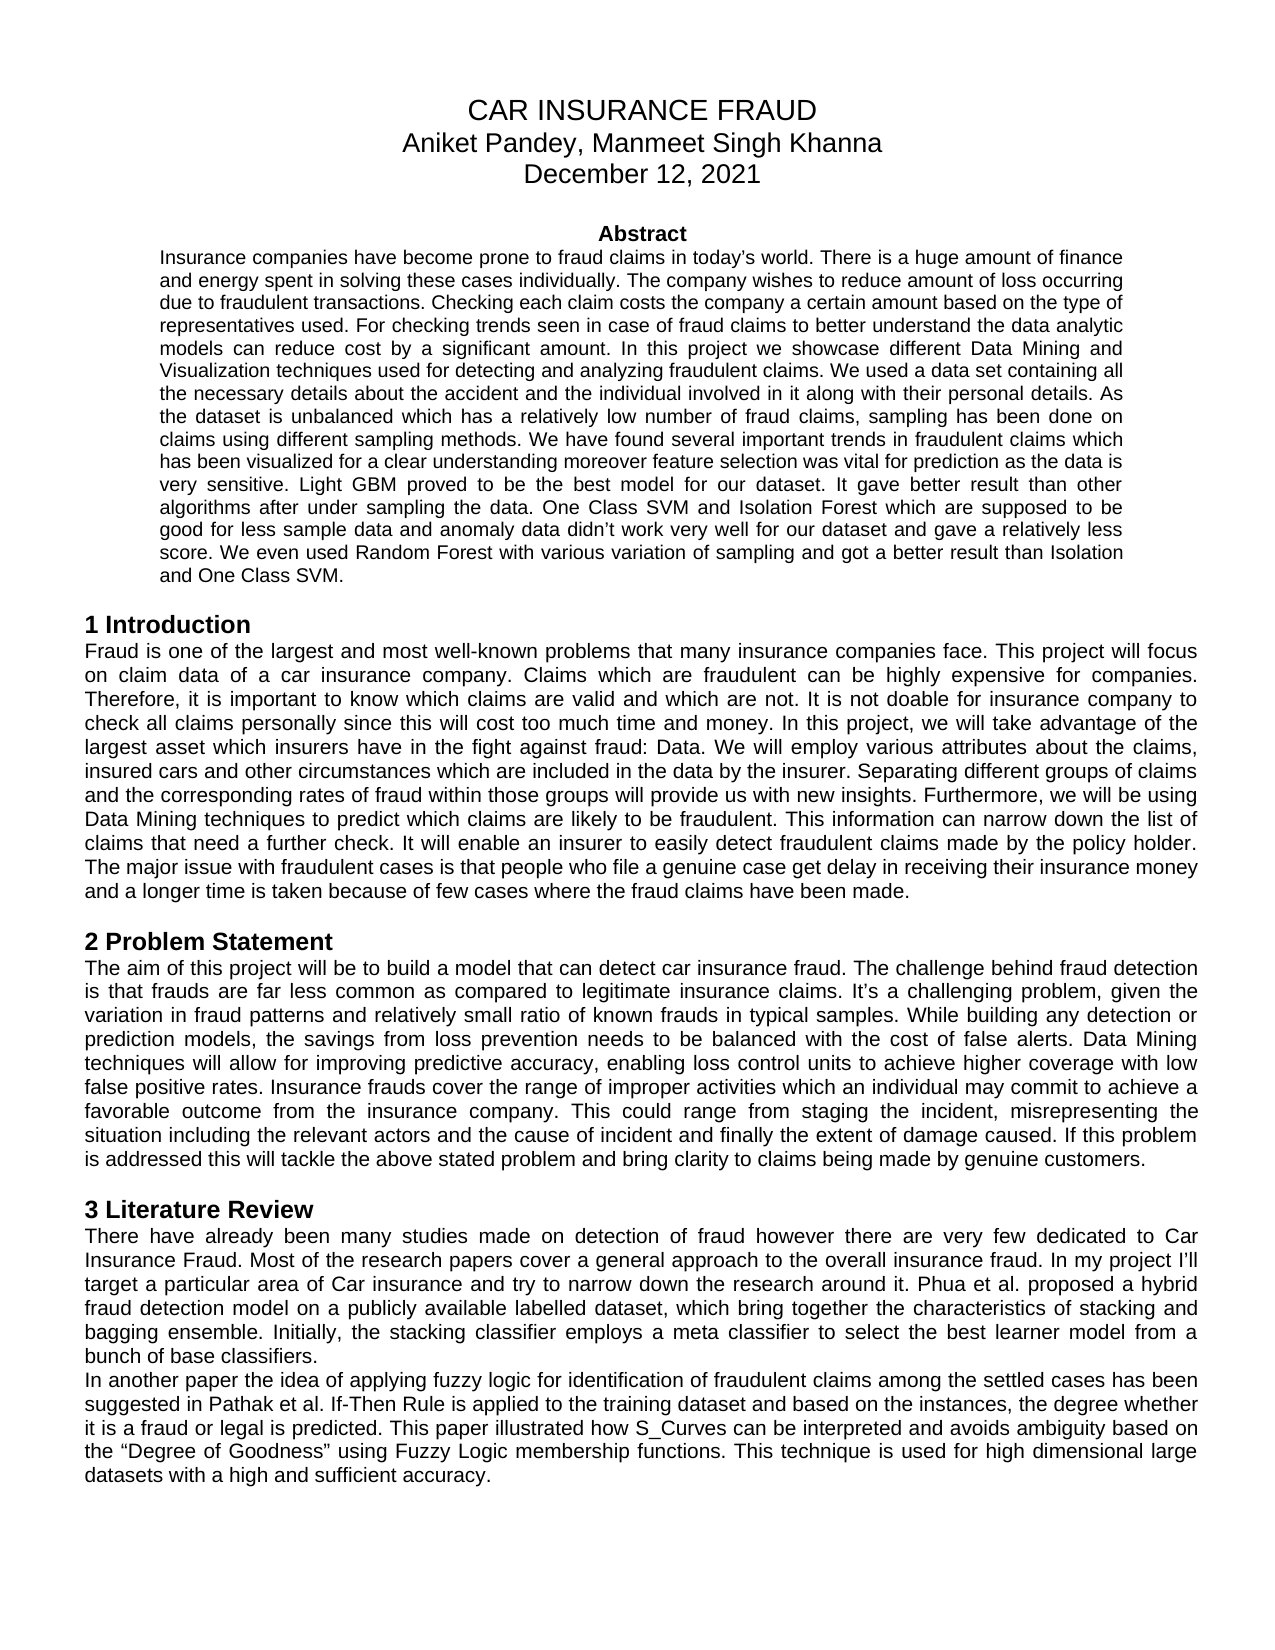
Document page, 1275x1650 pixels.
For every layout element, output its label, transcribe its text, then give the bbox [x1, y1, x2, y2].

text The aim of this project will be to build a model that can detect car insurance fraud. The challenge behind fraud detection is that frauds are far less common as compared to legitimate insurance claims. It’s a challenging problem, given the variation in fraud patterns and relatively small ratio of known frauds in typical samples. While building any detection or prediction models, the savings from loss prevention needs to be balanced with the cost of false alerts. Data Mining techniques will allow for improving predictive accuracy, enabling loss control units to achieve higher coverage with low false positive rates. Insurance frauds cover the range of improper activities which an individual may commit to achieve a favorable outcome from the insurance company. This could range from staging the incident, misrepresenting the situation including the relevant actors and the cause of incident and finally the extent of damage caused. If this problem is addressed this will tackle the above stated problem and bring clarity to claims being made by genuine customers. [84, 955, 1200, 1171]
text There have already been many studies made on detection of fraud however there are very few dedicated to Car Insurance Fraud. Most of the research papers cover a general approach to the overall insurance fraud. In my project I’ll target a particular area of Car insurance and try to narrow down the research around it. Phua et al. proposed a hybrid fraud detection model on a publicly available labelled dataset, which bring together the characteristics of stacking and bagging ensemble. Initially, the stacking classifier employs a meta classifier to select the best learner model from a bunch of base classifiers. [84, 1224, 1200, 1367]
text Fraud is one of the largest and most well-known problems that many insurance companies face. This project will focus on claim data of a car insurance company. Claims which are fraudulent can be highly expensive for companies. Therefore, it is important to know which claims are valid and which are not. It is not doable for insurance company to check all claims personally since this will cost too much time and money. In this project, we will take advantage of the largest asset which insurers have in the fight against fraud: Data. We will employ various attributes about the claims, insured cars and other circumstances which are included in the data by the insurer. Separating different groups of claims and the corresponding rates of fraud within those groups will provide us with new insights. Furthermore, we will be using Data Mining techniques to predict which claims are likely to be fraudulent. This information can narrow down the list of claims that need a further check. It will enable an insurer to easily detect fraudulent claims made by the policy holder. The major issue with fraudulent cases is that people who file a genuine case get delay in receiving their insurance money and a longer time is taken because of few cases where the fraud claims have been made. [84, 639, 1200, 903]
text December 12, 2021 [84, 158, 1200, 189]
text 3 Literature Review [84, 1195, 1200, 1224]
text In another paper the idea of applying fuzzy logic for identification of fraudulent claims among the settled cases has been suggested in Pathak et al. If-Then Rule is applied to the training dataset and based on the instances, the degree whether it is a fraud or legal is predicted. This paper illustrated how S_Curves can be interpreted and avoids ambiguity based on the “Degree of Goodness” using Fuzzy Logic membership functions. This technique is used for high dimensional large datasets with a high and sufficient accuracy. [84, 1367, 1200, 1487]
text Insurance companies have become prone to fraud claims in today’s world. There is a huge amount of finance and energy spent in solving these cases individually. The company wishes to reduce amount of loss occurring due to fraudulent transactions. Checking each claim costs the company a certain amount based on the type of representatives used. For checking trends seen in case of fraud claims to better understand the data analytic models can reduce cost by a significant amount. In this project we showcase different Data Mining and Visualization techniques used for detecting and analyzing fraudulent claims. We used a data set containing all the necessary details about the accident and the individual involved in it along with their personal details. As the dataset is unbalanced which has a relatively low number of fraud claims, sampling has been done on claims using different sampling methods. We have found several important trends in fraudulent claims which has been visualized for a clear understanding moreover feature selection was vital for prediction as the data is very sensitive. Light GBM proved to be the best model for our dataset. It gave better result than other algorithms after under sampling the data. One Class SVM and Isolation Forest which are supposed to be good for less sample data and anomaly data didn’t work very well for our dataset and gave a relatively less score. We even used Random Forest with various variation of sampling and got a better result than Isolation and One Class SVM. [159, 246, 1125, 586]
text Abstract [159, 221, 1125, 246]
text 1 Introduction [84, 610, 1200, 639]
text 2 Problem Statement [84, 927, 1200, 955]
text CAR INSURANCE FRAUD [84, 93, 1200, 127]
text Aniket Pandey, Manmeet Singh Khanna [84, 127, 1200, 158]
